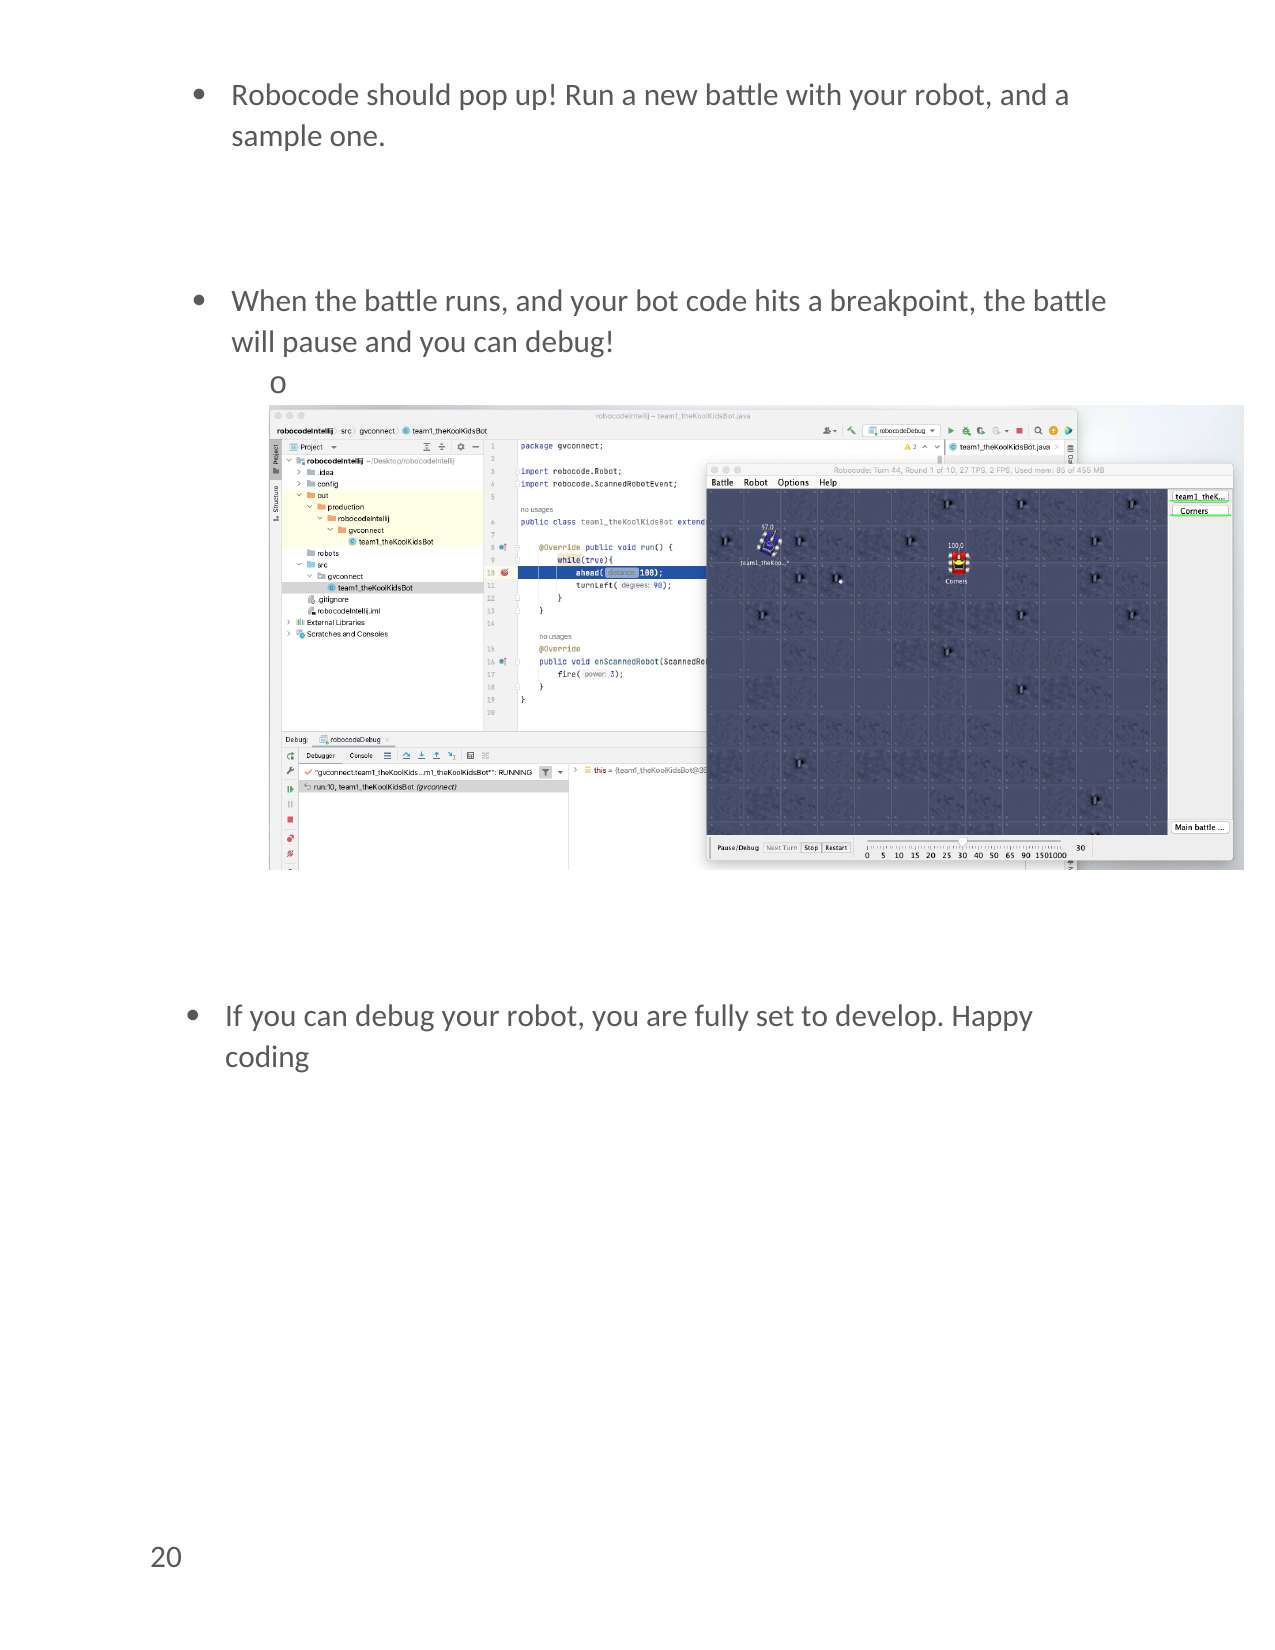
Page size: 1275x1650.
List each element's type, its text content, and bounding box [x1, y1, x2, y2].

picture [268, 405, 1244, 870]
list Robocode should pop up! Run a new battle with your robot, and a sample one. [194, 75, 1125, 154]
list If you can debug your robot, you are fully set to develop. Happy coding [187, 996, 1125, 1076]
list When the battle runs, and your bot code hits a breakpoint, the battle will pause and you can debug! [194, 281, 1125, 360]
